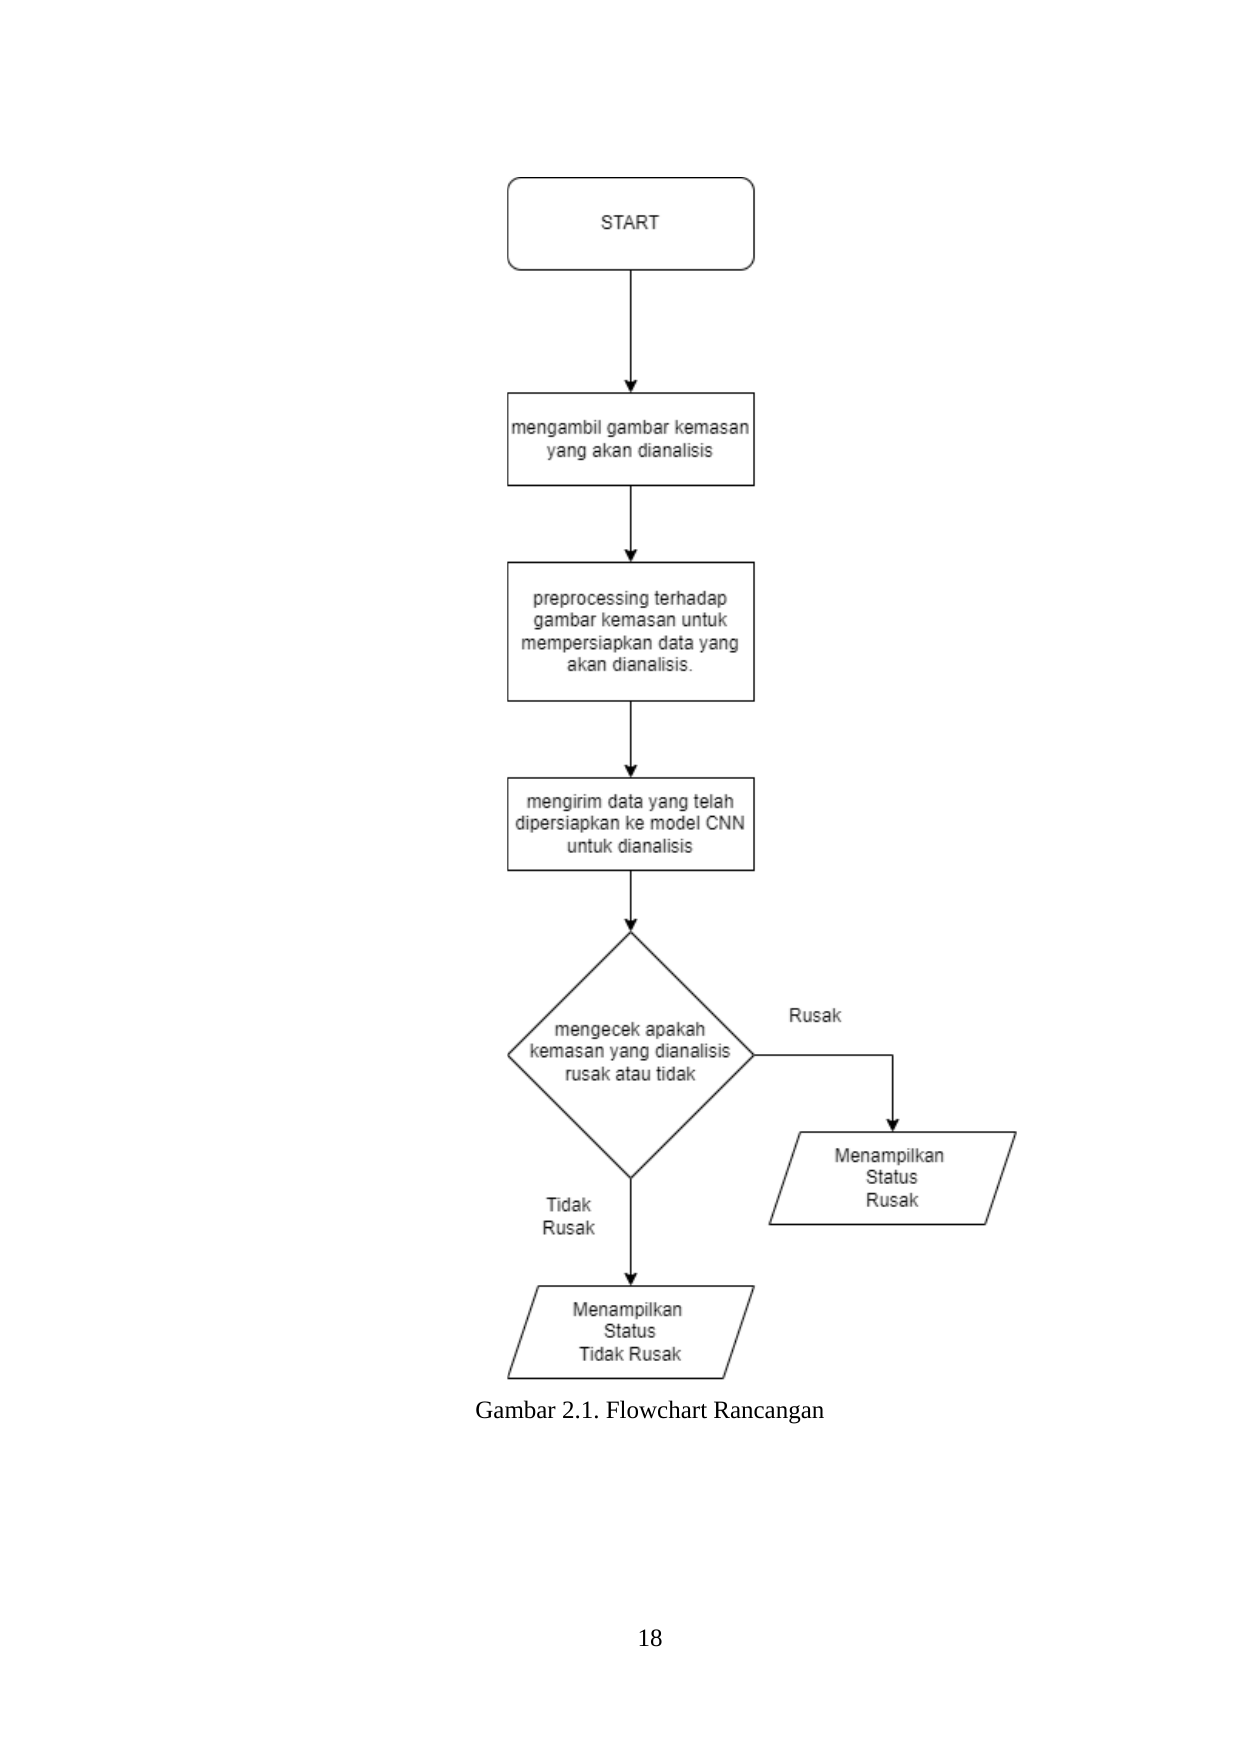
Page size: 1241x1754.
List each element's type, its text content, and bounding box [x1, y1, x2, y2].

text Gambar 2.1. Flowchart Rancangan [236, 1395, 1063, 1424]
picture [507, 177, 1017, 1381]
